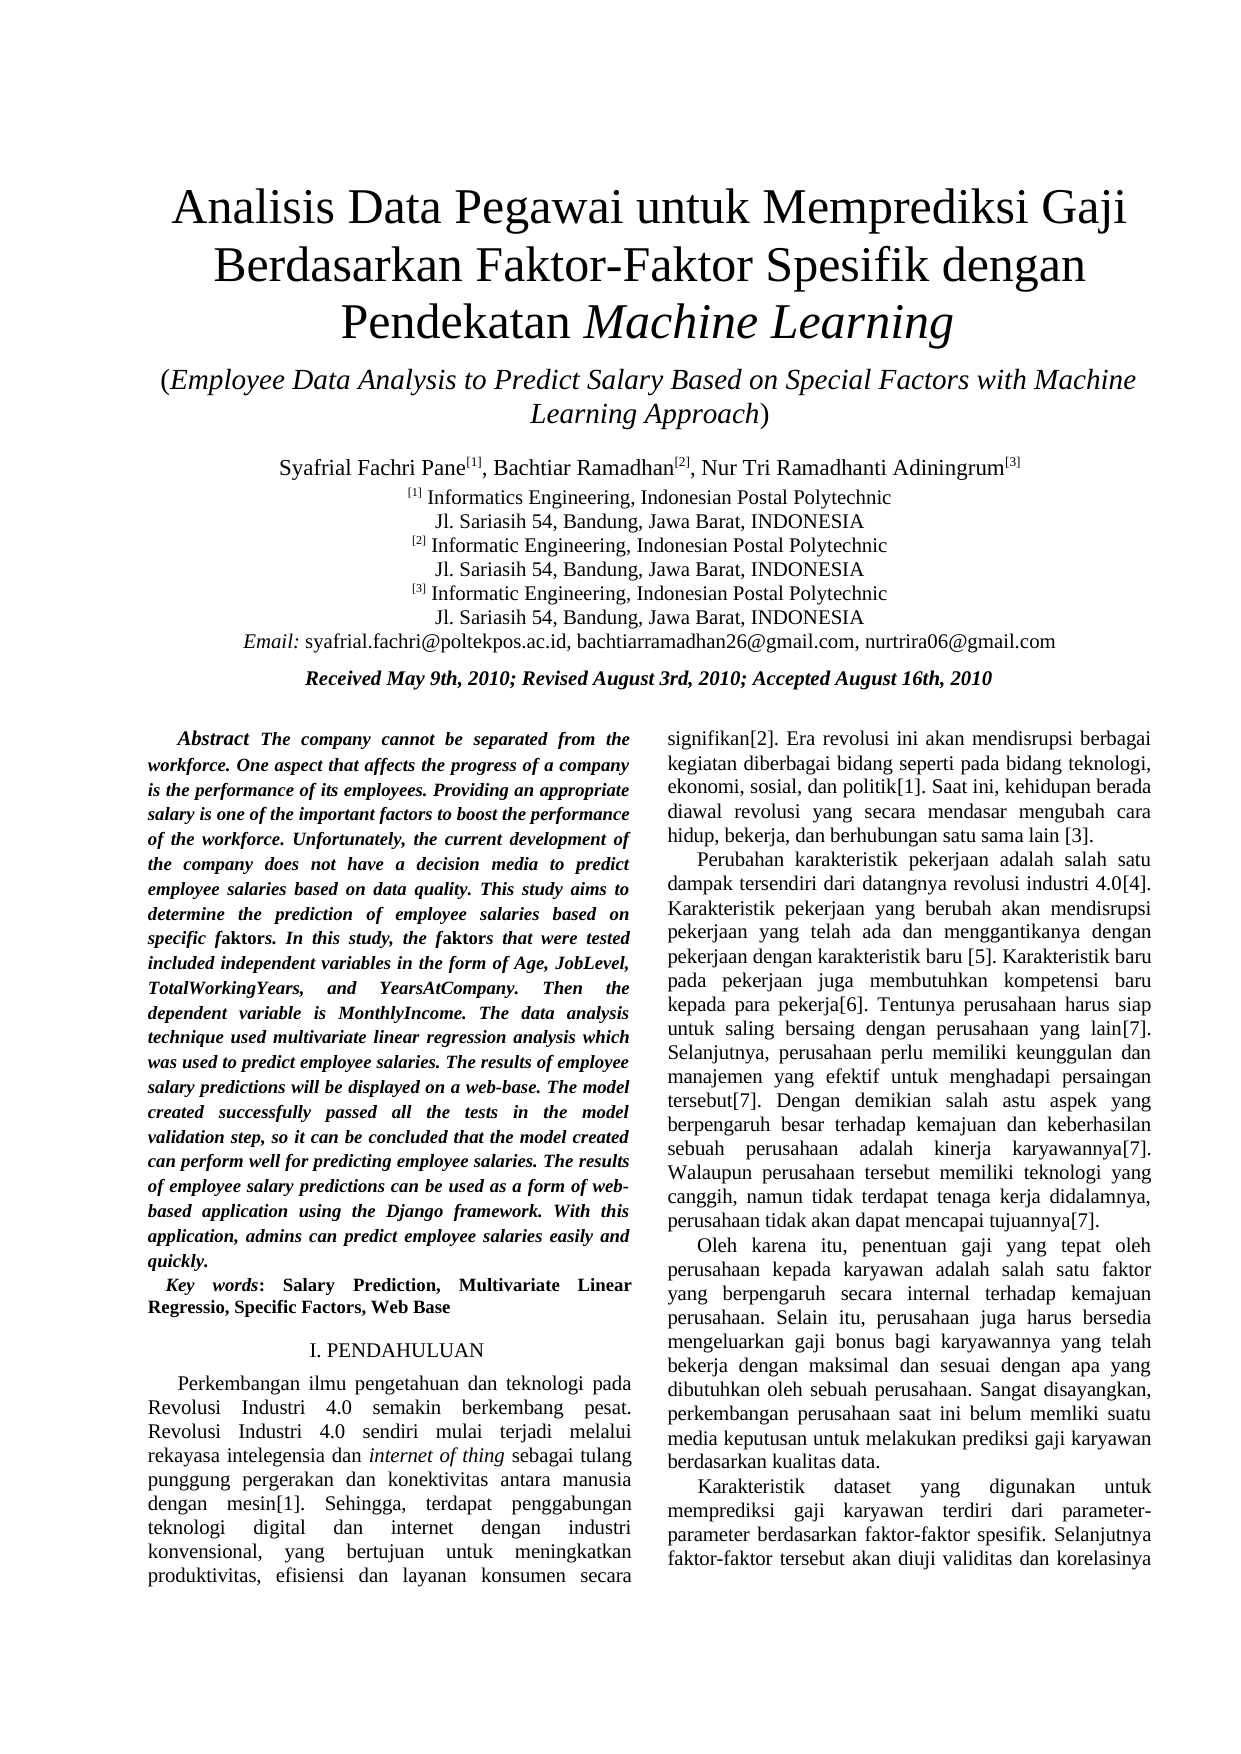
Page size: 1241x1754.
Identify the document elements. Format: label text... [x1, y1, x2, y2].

text Perkembangan ilmu pengetahuan dan teknologi pada Revolusi Industri 4.0 semakin berkembang pesat. Revolusi Industri 4.0 sendiri mulai terjadi melalui rekayasa intelegensia dan internet of thing sebagai tulang punggung pergerakan dan konektivitas antara manusia dengan mesin. Sehingga, terdapat penggabungan teknologi digital dan internet dengan industri konvensional, yang bertujuan untuk meningkatkan produktivitas, efisiensi dan layanan konsumen secara signifikan. Era revolusi ini akan mendisrupsi berbagai kegiatan diberbagai bidang seperti pada bidang teknologi, ekonomi, sosial, dan politik. Saat ini, kehidupan berada diawal revolusi yang secara mendasar mengubah cara hidup, bekerja, dan berhubungan satu sama lain . [148, 1371, 632, 1587]
text Email: syafrial.fachri@poltekpos.ac.id, bachtiarramadhan26@gmail.com, nurtrira06@gmail.com [148, 629, 1152, 653]
text Perkembangan ilmu pengetahuan dan teknologi pada Revolusi Industri 4.0 semakin berkembang pesat. Revolusi Industri 4.0 sendiri mulai terjadi melalui rekayasa intelegensia dan internet of thing sebagai tulang punggung pergerakan dan konektivitas antara manusia dengan mesin. Sehingga, terdapat penggabungan teknologi digital dan internet dengan industri konvensional, yang bertujuan untuk meningkatkan produktivitas, efisiensi dan layanan konsumen secara signifikan. Era revolusi ini akan mendisrupsi berbagai kegiatan diberbagai bidang seperti pada bidang teknologi, ekonomi, sosial, dan politik. Saat ini, kehidupan berada diawal revolusi yang secara mendasar mengubah cara hidup, bekerja, dan berhubungan satu sama lain . [667, 726, 1152, 847]
text [1] Informatics Engineering, Indonesian Postal Polytechnic [148, 485, 1152, 509]
text [2] Informatic Engineering, Indonesian Postal Polytechnic [148, 533, 1152, 557]
text Key words: Salary Prediction, Multivariate Linear Regressio, Specific Factors, Web Base [148, 1274, 632, 1317]
subtitle Received May 9th, 2010; Revised August 3rd, 2010; Accepted August 16th, 2010 [148, 666, 1152, 690]
subtitle PENDAHULUAN [148, 1338, 632, 1362]
title Analisis Data Pegawai untuk Memprediksi Gaji Berdasarkan Faktor-Faktor Spesifik dengan Pendekatan Machine Learning [148, 177, 1152, 350]
text Abstract The company cannot be separated from the workforce. One aspect that affects the progress of a company is the performance of its employees. Providing an appropriate salary is one of the important factors to boost the performance of the workforce. Unfortunately, the current development of the company does not have a decision media to predict employee salaries based on data quality. This study aims to determine the prediction of employee salaries based on specific faktors. In this study, the faktors that were tested included independent variables in the form of Age, JobLevel, TotalWorkingYears, and YearsAtCompany. Then the dependent variable is MonthlyIncome. The data analysis technique used multivariate linear regression analysis which was used to predict employee salaries. The results of employee salary predictions will be displayed on a web-base. The model created successfully passed all the tests in the model validation step, so it can be concluded that the model created can perform well for predicting employee salaries. The results of employee salary predictions can be used as a form of web-based application using the Django framework. With this application, admins can predict employee salaries easily and quickly. [148, 726, 632, 1271]
text Syafrial Fachri Pane[1], Bachtiar Ramadhan[2], Nur Tri Ramadhanti Adiningrum[3] [148, 454, 1152, 481]
text Oleh karena itu, penentuan gaji yang tepat oleh perusahaan kepada karyawan adalah salah satu faktor yang berpengaruh secara internal terhadap kemajuan perusahaan. Selain itu, perusahaan juga harus bersedia mengeluarkan gaji bonus bagi karyawannya yang telah bekerja dengan maksimal dan sesuai dengan apa yang dibutuhkan oleh sebuah perusahaan. Sangat disayangkan, perkembangan perusahaan saat ini belum memliki suatu media keputusan untuk melakukan prediksi gaji karyawan berdasarkan kualitas data. [667, 1233, 1152, 1473]
text Jl. Sariasih 54, Bandung, Jawa Barat, INDONESIA [148, 605, 1152, 629]
text Perubahan karakteristik pekerjaan adalah salah satu dampak tersendiri dari datangnya revolusi industri 4.0. Karakteristik pekerjaan yang berubah akan mendisrupsi pekerjaan yang telah ada dan menggantikanya dengan pekerjaan dengan karakteristik baru . Karakteristik baru pada pekerjaan juga membutuhkan kompetensi baru kepada para pekerja. Tentunya perusahaan harus siap untuk saling bersaing dengan perusahaan yang lain. Selanjutnya, perusahaan perlu memiliki keunggulan dan manajemen yang efektif untuk menghadapi persaingan tersebut. Dengan demikian salah astu aspek yang berpengaruh besar terhadap kemajuan dan keberhasilan sebuah perusahaan adalah kinerja karyawannya. Walaupun perusahaan tersebut memiliki teknologi yang canggih, namun tidak terdapat tenaga kerja didalamnya, perusahaan tidak akan dapat mencapai tujuannya. [667, 847, 1152, 1232]
subtitle (Employee Data Analysis to Predict Salary Based on Special Factors with Machine Learning Approach) [148, 362, 1152, 429]
text [3] Informatic Engineering, Indonesian Postal Polytechnic [148, 581, 1152, 605]
text Jl. Sariasih 54, Bandung, Jawa Barat, INDONESIA [148, 557, 1152, 581]
text Jl. Sariasih 54, Bandung, Jawa Barat, INDONESIA [148, 509, 1152, 533]
